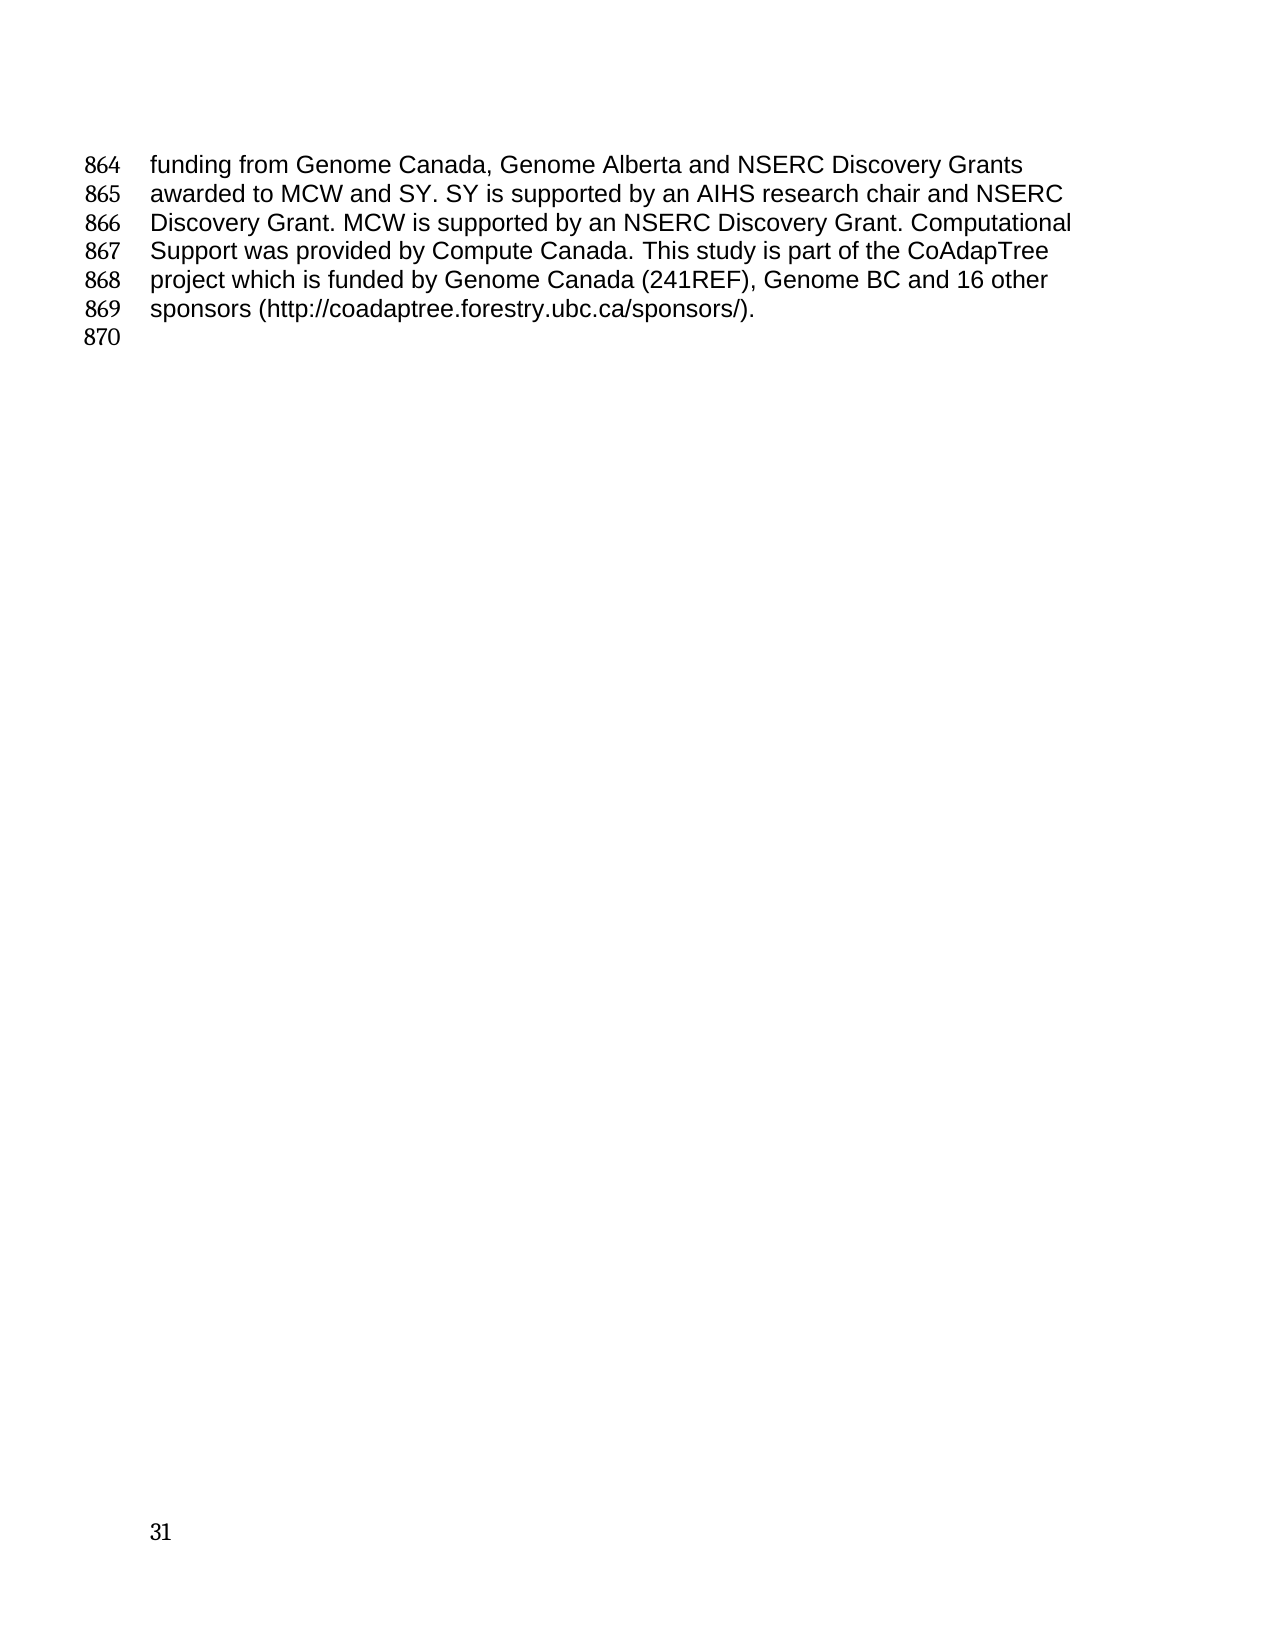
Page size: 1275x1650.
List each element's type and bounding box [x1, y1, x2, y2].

text [150, 150, 1125, 322]
